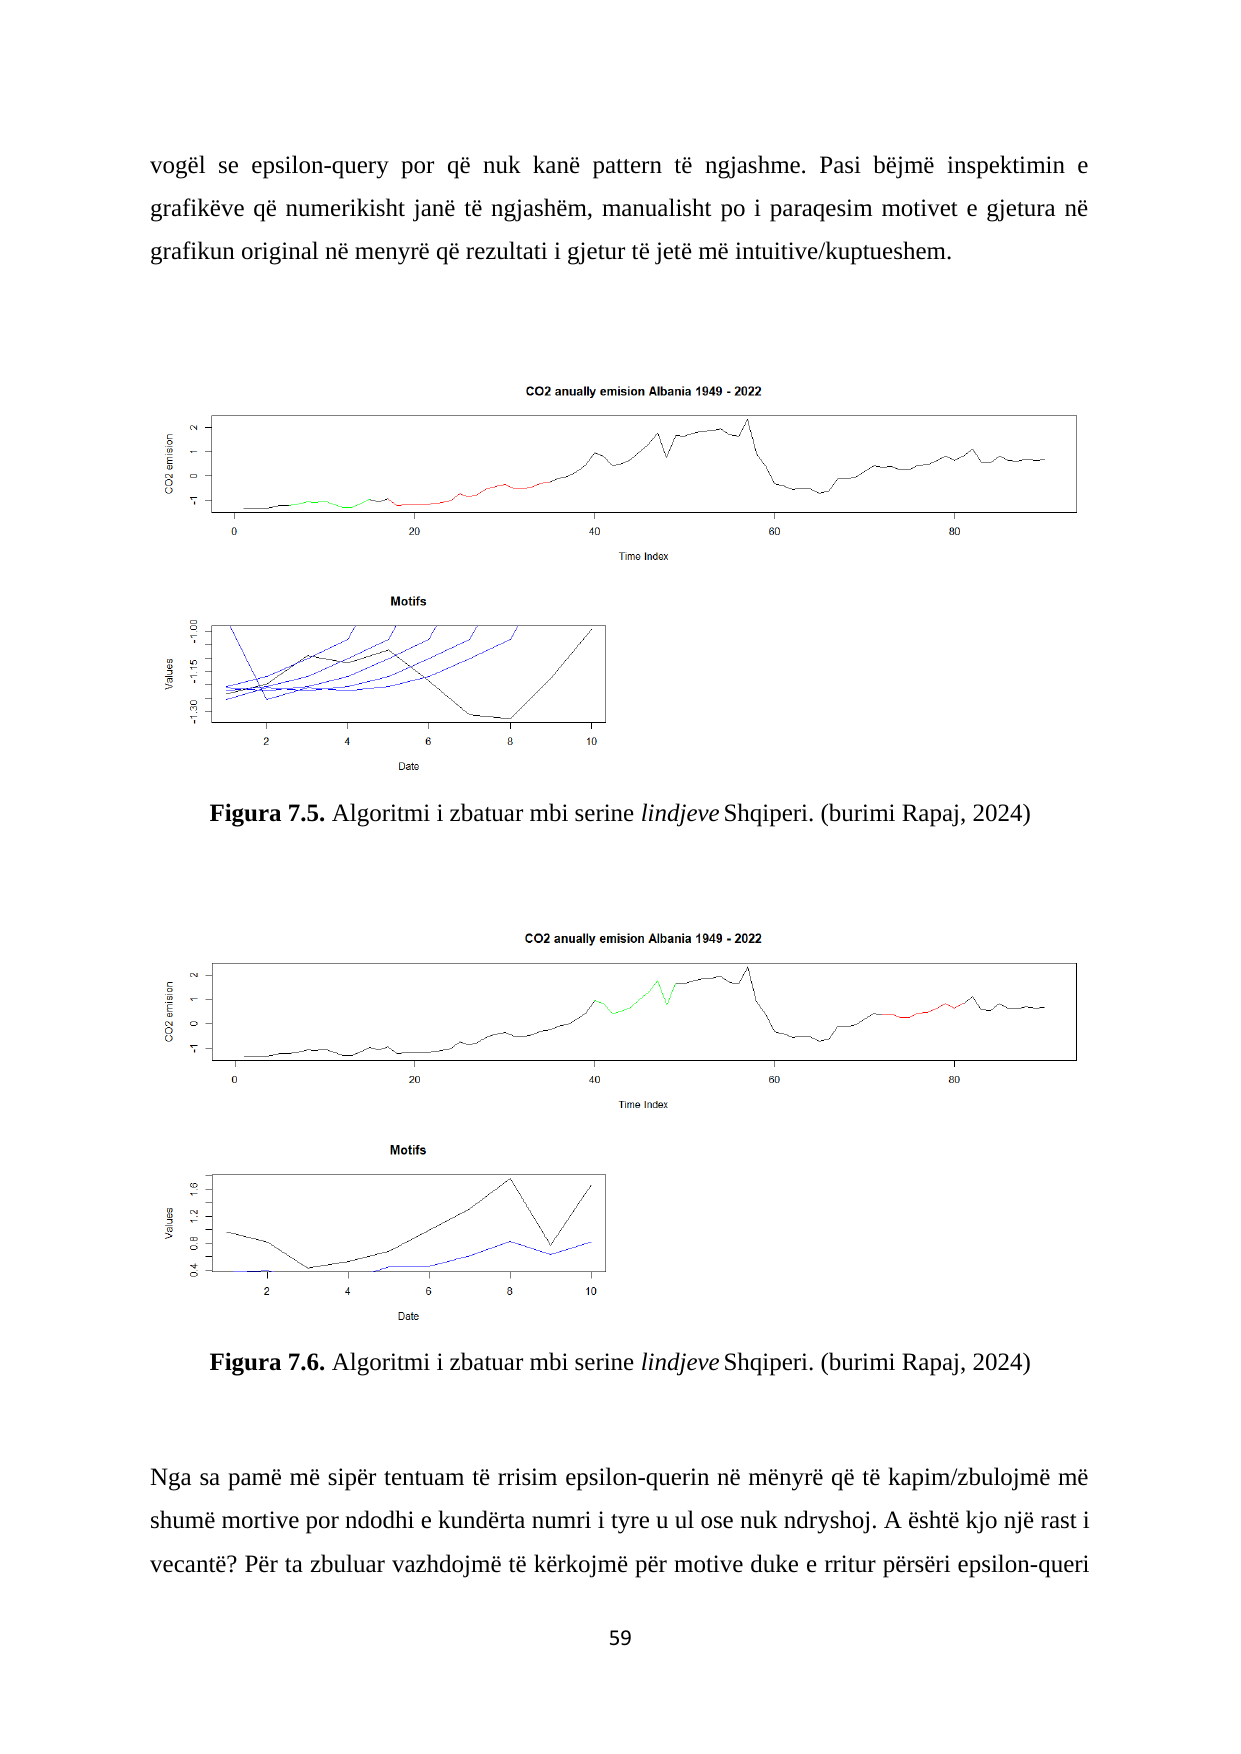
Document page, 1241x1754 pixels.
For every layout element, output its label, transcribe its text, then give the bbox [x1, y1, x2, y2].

text Figura 7.6. Algoritmi i zbatuar mbi serine lindjeve Shqiperi. (burimi Rapaj, 2024) [150, 1347, 1090, 1376]
picture [161, 365, 1091, 785]
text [150, 150, 1090, 265]
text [150, 1462, 1090, 1577]
table_header [150, 913, 1090, 1347]
picture [161, 912, 1091, 1335]
text Figura 7.5. Algoritmi i zbatuar mbi serine lindjeve Shqiperi. (burimi Rapaj, 2024) [150, 798, 1090, 827]
table_header [150, 366, 1090, 798]
